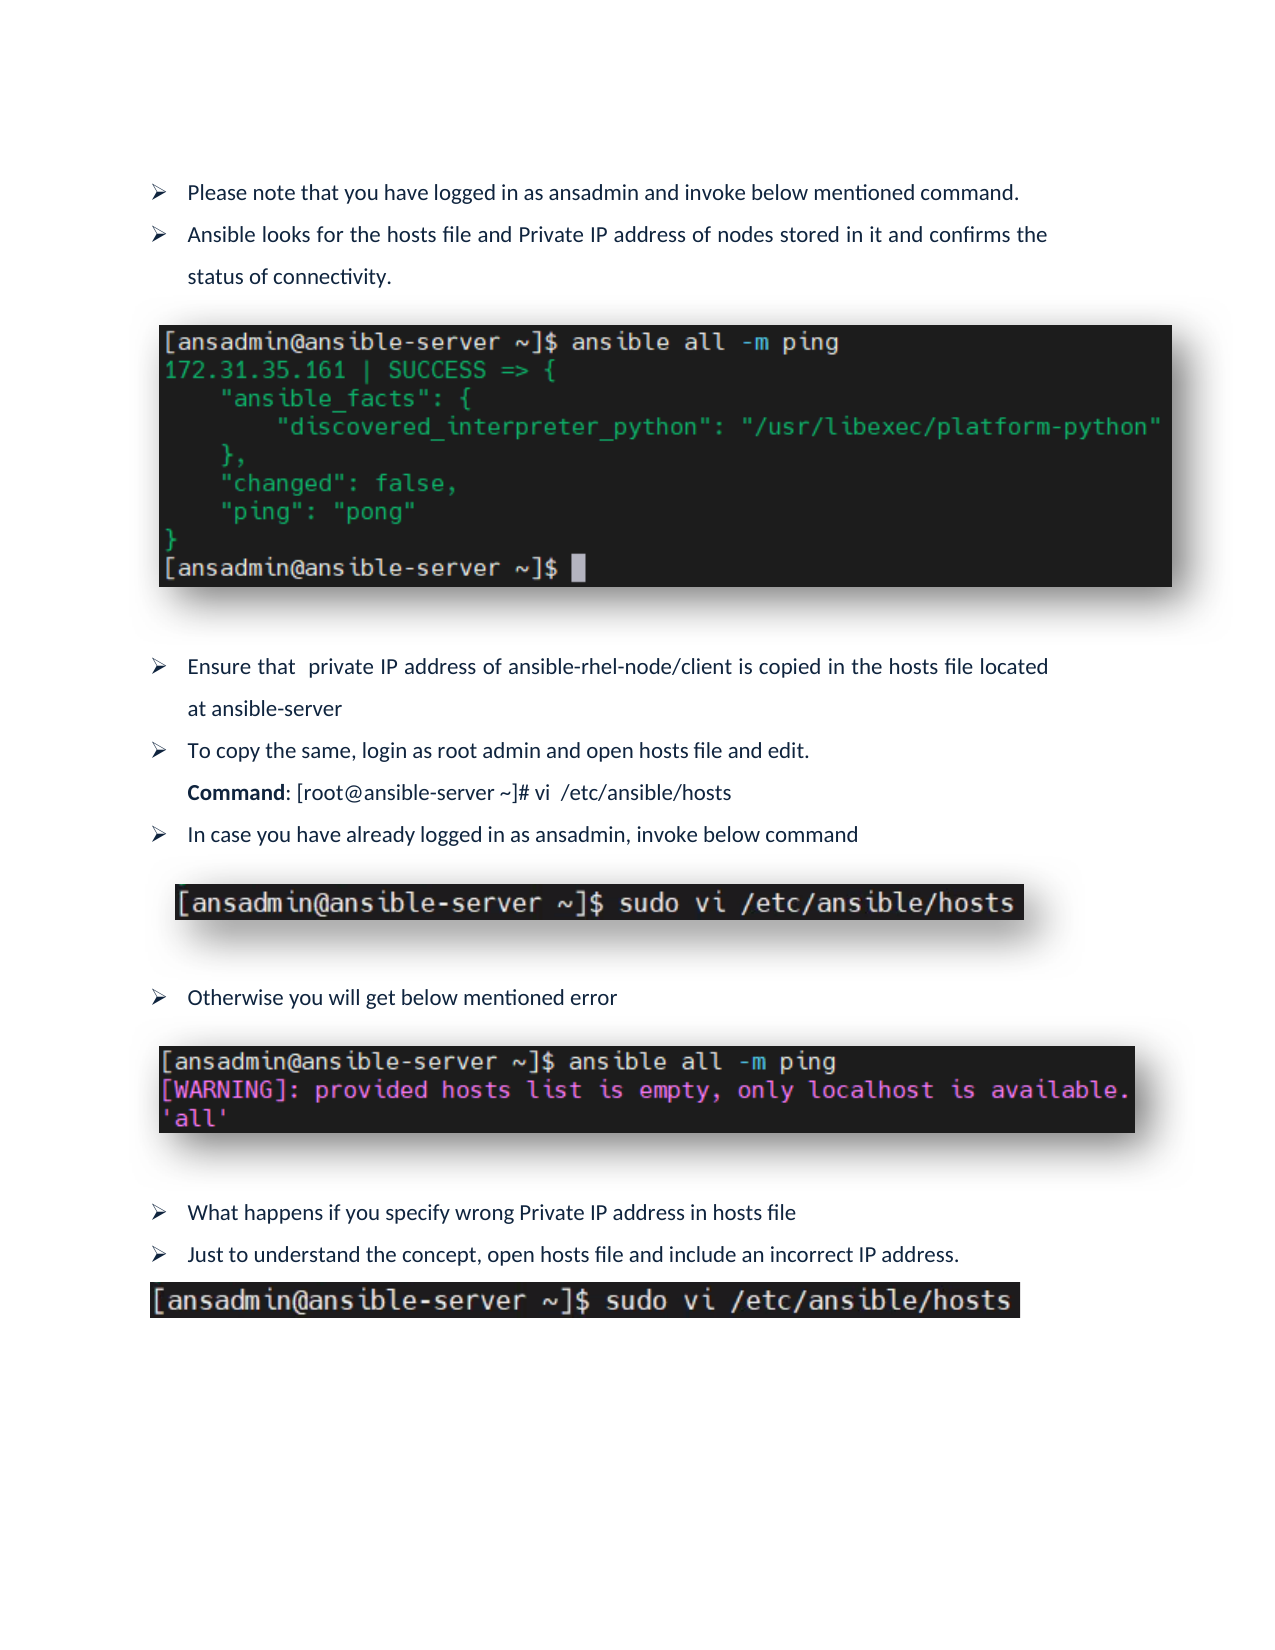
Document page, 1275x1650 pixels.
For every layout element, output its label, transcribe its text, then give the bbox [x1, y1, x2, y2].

picture [175, 884, 1024, 920]
list Just to understand the concept, open hosts file and include an incorrect IP address. [150, 1240, 1050, 1268]
list Otherwise you will get below mentioned error [150, 983, 1050, 1011]
list To copy the same, login as root admin and open hosts file and edit. [150, 736, 1050, 764]
list Ansible looks for the hosts file and Private IP address of nodes stored in it and confirms the status of connectivity. [150, 220, 1050, 290]
list Please note that you have logged in as ansadmin and invoke below mentioned command. [150, 178, 1050, 206]
picture [150, 1282, 1021, 1318]
picture [159, 1046, 1135, 1133]
picture [159, 325, 1172, 587]
list Ensure that private IP address of ansible-rhel-node/client is copied in the hosts file located at ansible-server [150, 652, 1050, 722]
list In case you have already logged in as ansadmin, invoke below command [150, 820, 1050, 848]
list What happens if you specify wrong Private IP address in hosts file [150, 1198, 1050, 1226]
text Command: [root@ansible-server ~]# vi /etc/ansible/hosts [187, 778, 1050, 806]
